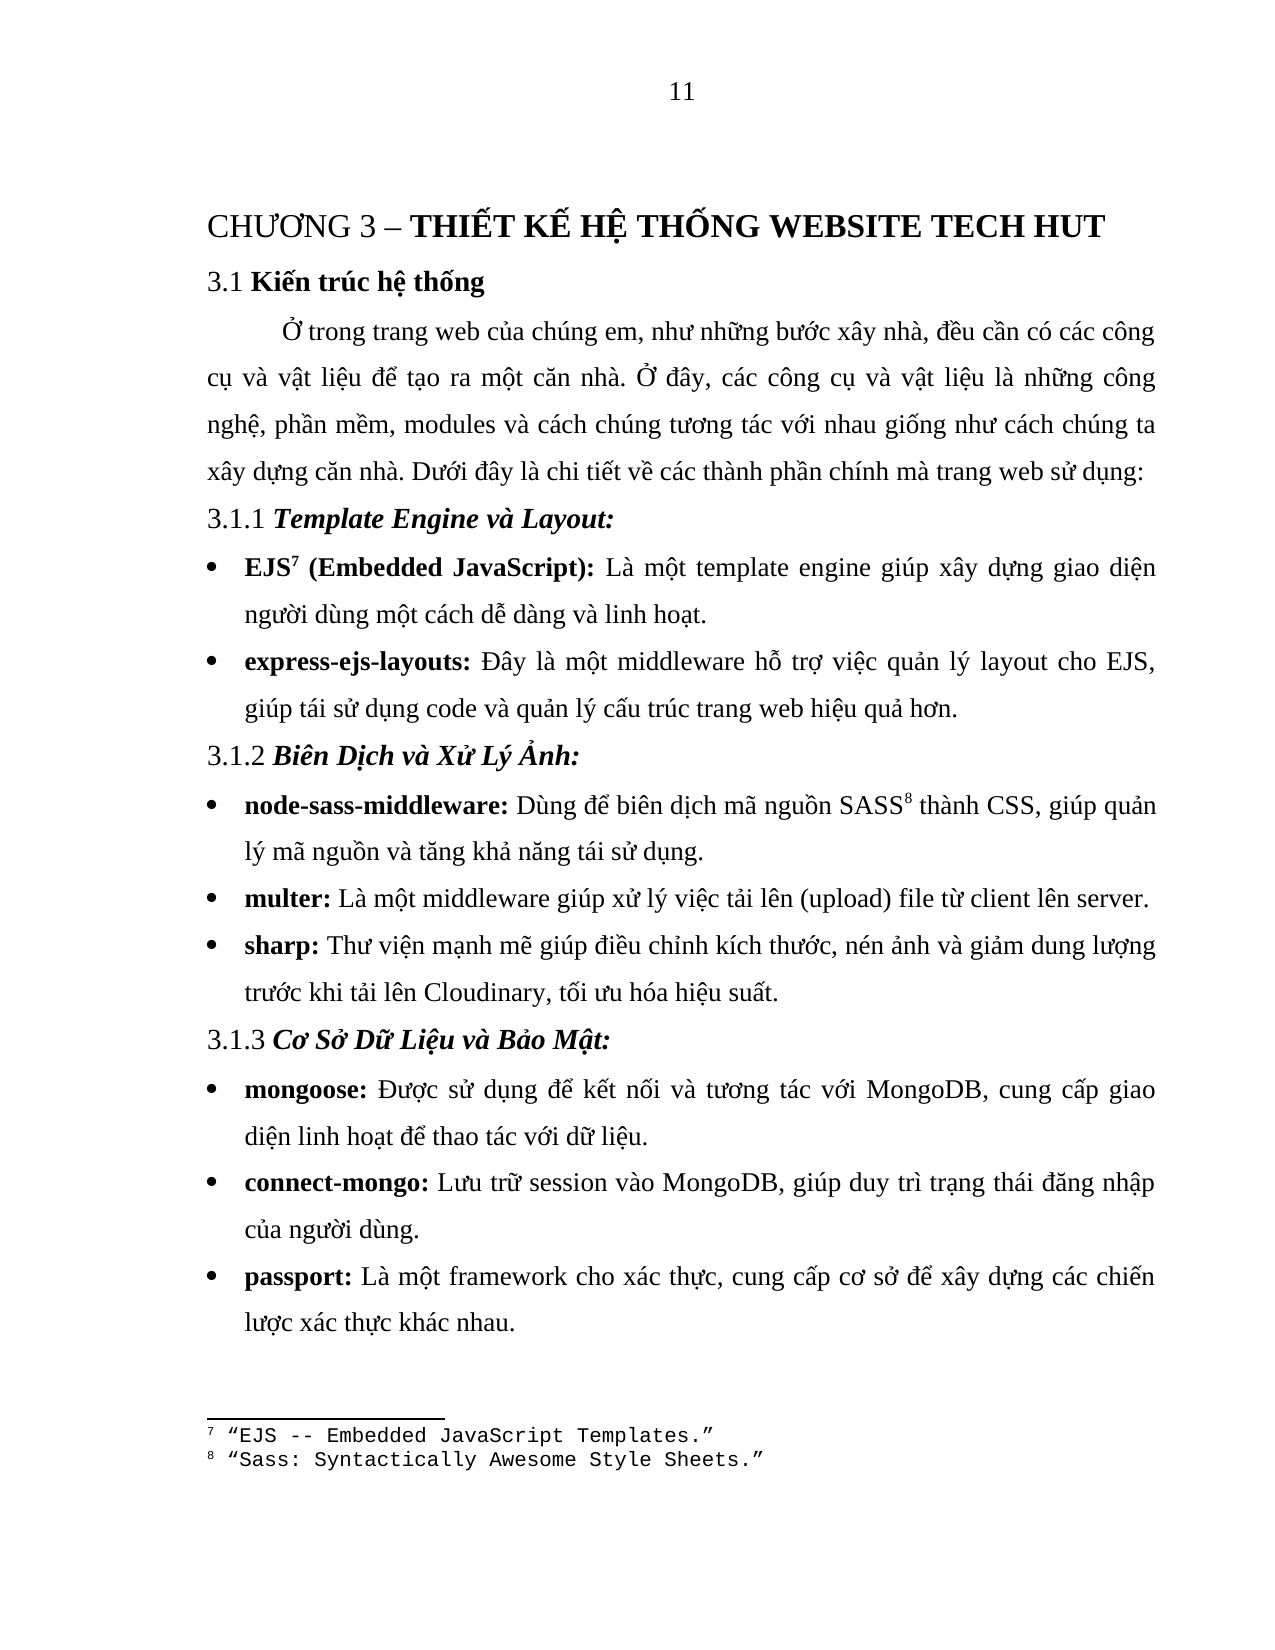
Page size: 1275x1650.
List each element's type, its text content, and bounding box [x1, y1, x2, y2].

list connect-mongo: Lưu trữ session vào MongoDB, giúp duy trì trạng thái đăng nhập của người dùng. [207, 1166, 1157, 1244]
list express-ejs-layouts: Đây là một middleware hỗ trợ việc quản lý layout cho EJS, giúp tái sử dụng code và quản lý cấu trúc trang web hiệu quả hơn. [207, 645, 1157, 723]
text Template Engine và Layout: [207, 501, 1157, 535]
list node-sass-middleware: Dùng để biên dịch mã nguồn SASS thành CSS, giúp quản lý mã nguồn và tăng khả năng tái sử dụng. [207, 789, 1157, 867]
text Cơ Sở Dữ Liệu và Bảo Mật: [207, 1022, 1157, 1056]
list sharp: Thư viện mạnh mẽ giúp điều chỉnh kích thước, nén ảnh và giảm dung lượng trước khi tải lên Cloudinary, tối ưu hóa hiệu suất. [207, 929, 1157, 1007]
list mongoose: Được sử dụng để kết nối và tương tác với MongoDB, cung cấp giao diện linh hoạt để thao tác với dữ liệu. [207, 1073, 1157, 1151]
text Kiến trúc hệ thống [207, 264, 1157, 298]
subtitle THIẾT KẾ HỆ THỐNG WEBSITE TECH HUT [207, 207, 1157, 245]
list passport: Là một framework cho xác thực, cung cấp cơ sở để xây dựng các chiến lược xác thực khác nhau. [207, 1260, 1157, 1338]
list multer: Là một middleware giúp xử lý việc tải lên (upload) file từ client lên server. [207, 882, 1157, 913]
text Ở trong trang web của chúng em, như những bước xây nhà, đều cần có các công cụ và vật liệu để tạo ra một căn nhà. Ở đây, các công cụ và vật liệu là những công nghệ, phần mềm, modules và cách chúng tương tác với nhau giống như cách chúng ta xây dựng căn nhà. Dưới đây là chi tiết về các thành phần chính mà trang web sử dụng: [207, 314, 1157, 486]
list EJS (Embedded JavaScript): Là một template engine giúp xây dựng giao diện người dùng một cách dễ dàng và linh hoạt. [207, 552, 1157, 629]
text Biên Dịch và Xử Lý Ảnh: [207, 738, 1157, 772]
